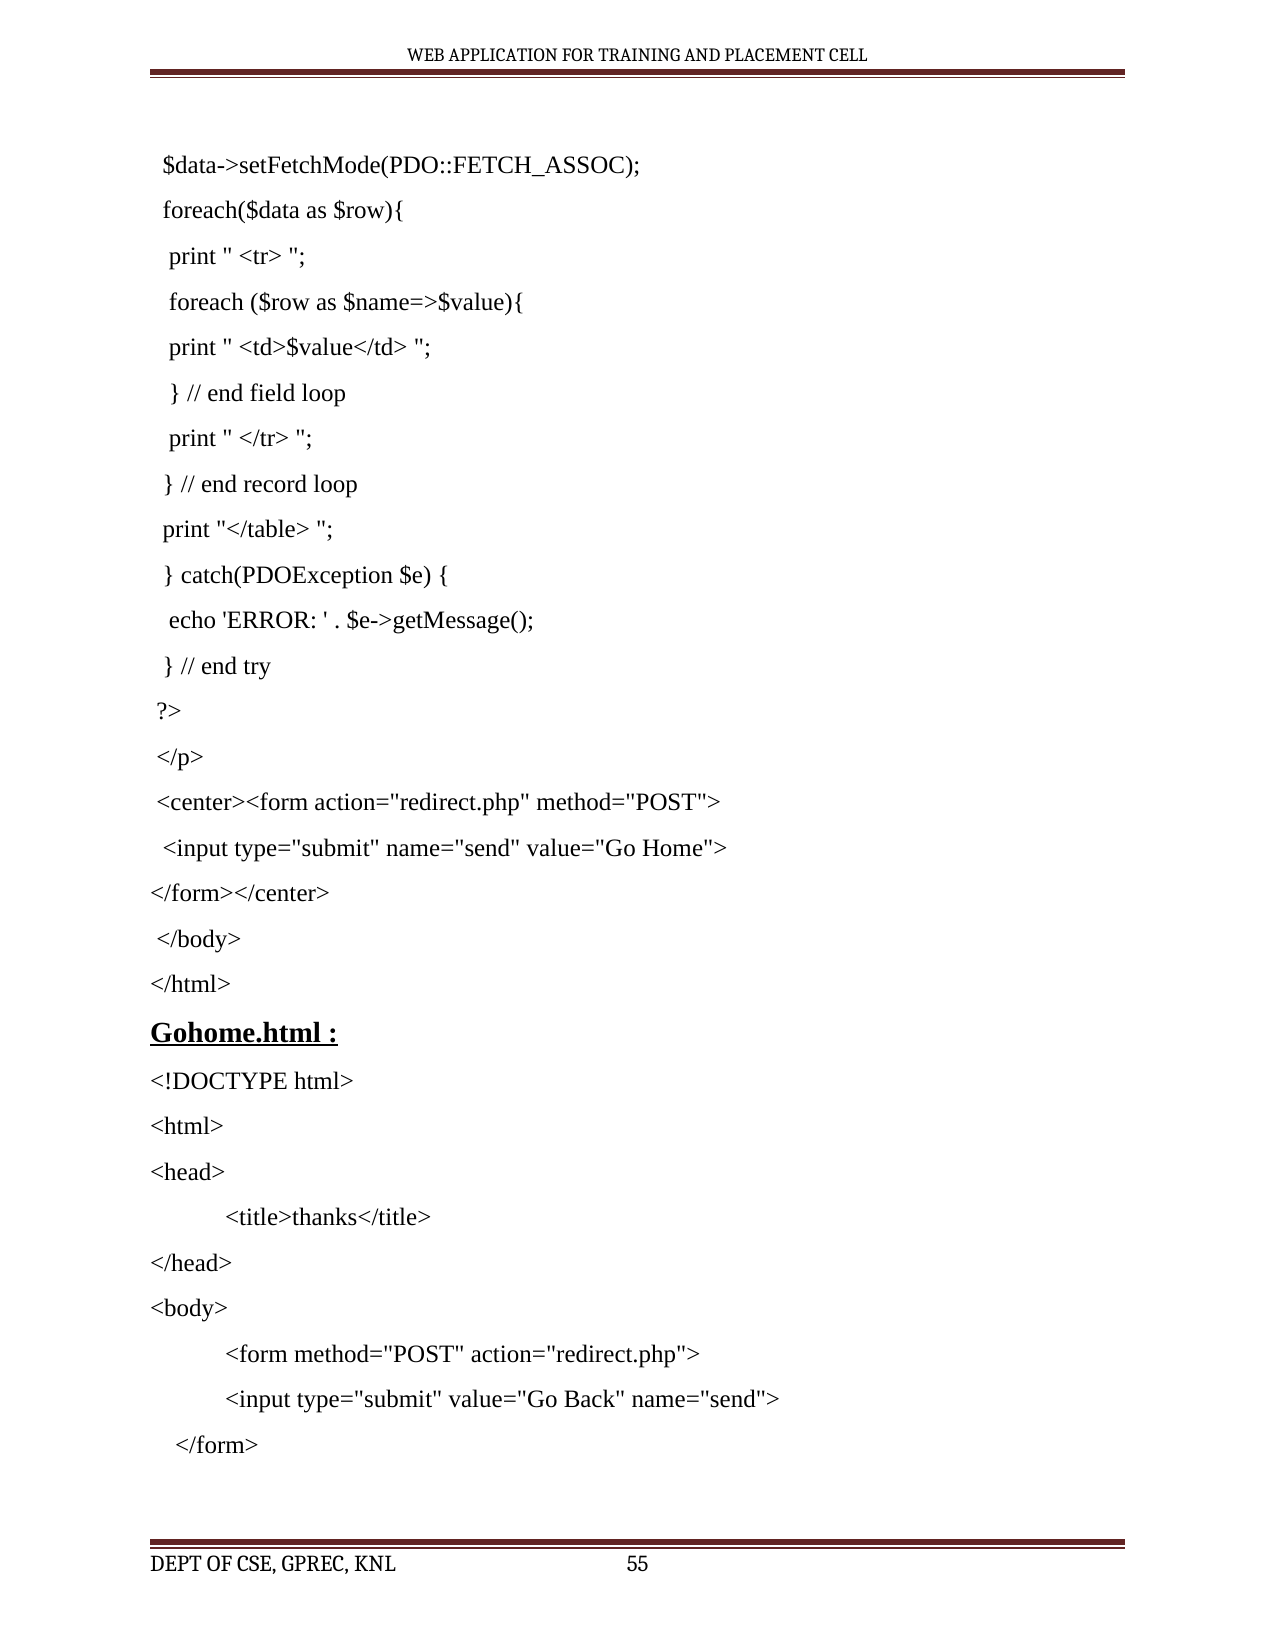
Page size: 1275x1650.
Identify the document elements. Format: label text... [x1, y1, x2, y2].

text } catch(PDOException $e) { [150, 560, 1125, 588]
text <input type="submit" name="send" value="Go Home"> [150, 833, 1125, 862]
text </head> [150, 1248, 1125, 1277]
text <html> [150, 1111, 1125, 1140]
text foreach($data as $row){ [150, 196, 1125, 224]
text ?> [150, 696, 1125, 725]
text </form></center> [150, 878, 1125, 907]
text print " <td>$value</td> "; [150, 332, 1125, 361]
text $data->setFetchMode(PDO::FETCH_ASSOC); [150, 150, 1125, 179]
text Gohome.html : [150, 1015, 1125, 1048]
text <title>thanks</title> [150, 1202, 1125, 1231]
text <body> [150, 1293, 1125, 1322]
text </body> [150, 924, 1125, 953]
text print " </tr> "; [150, 423, 1125, 452]
text print " <tr> "; [150, 241, 1125, 270]
text <center><form action="redirect.php" method="POST"> [150, 787, 1125, 816]
text <form method="POST" action="redirect.php"> [150, 1339, 1125, 1368]
text print "</table> "; [150, 514, 1125, 543]
text </p> [150, 742, 1125, 771]
text <!DOCTYPE html> [150, 1066, 1125, 1095]
text </html> [150, 969, 1125, 998]
text <input type="submit" value="Go Back" name="send"> [150, 1384, 1125, 1413]
text foreach ($row as $name=>$value){ [150, 287, 1125, 315]
text } // end try [150, 651, 1125, 679]
text echo 'ERROR: ' . $e->getMessage(); [150, 605, 1125, 634]
text <head> [150, 1157, 1125, 1186]
text } // end record loop [150, 469, 1125, 497]
text } // end field loop [150, 378, 1125, 406]
text </form> [150, 1430, 1125, 1459]
